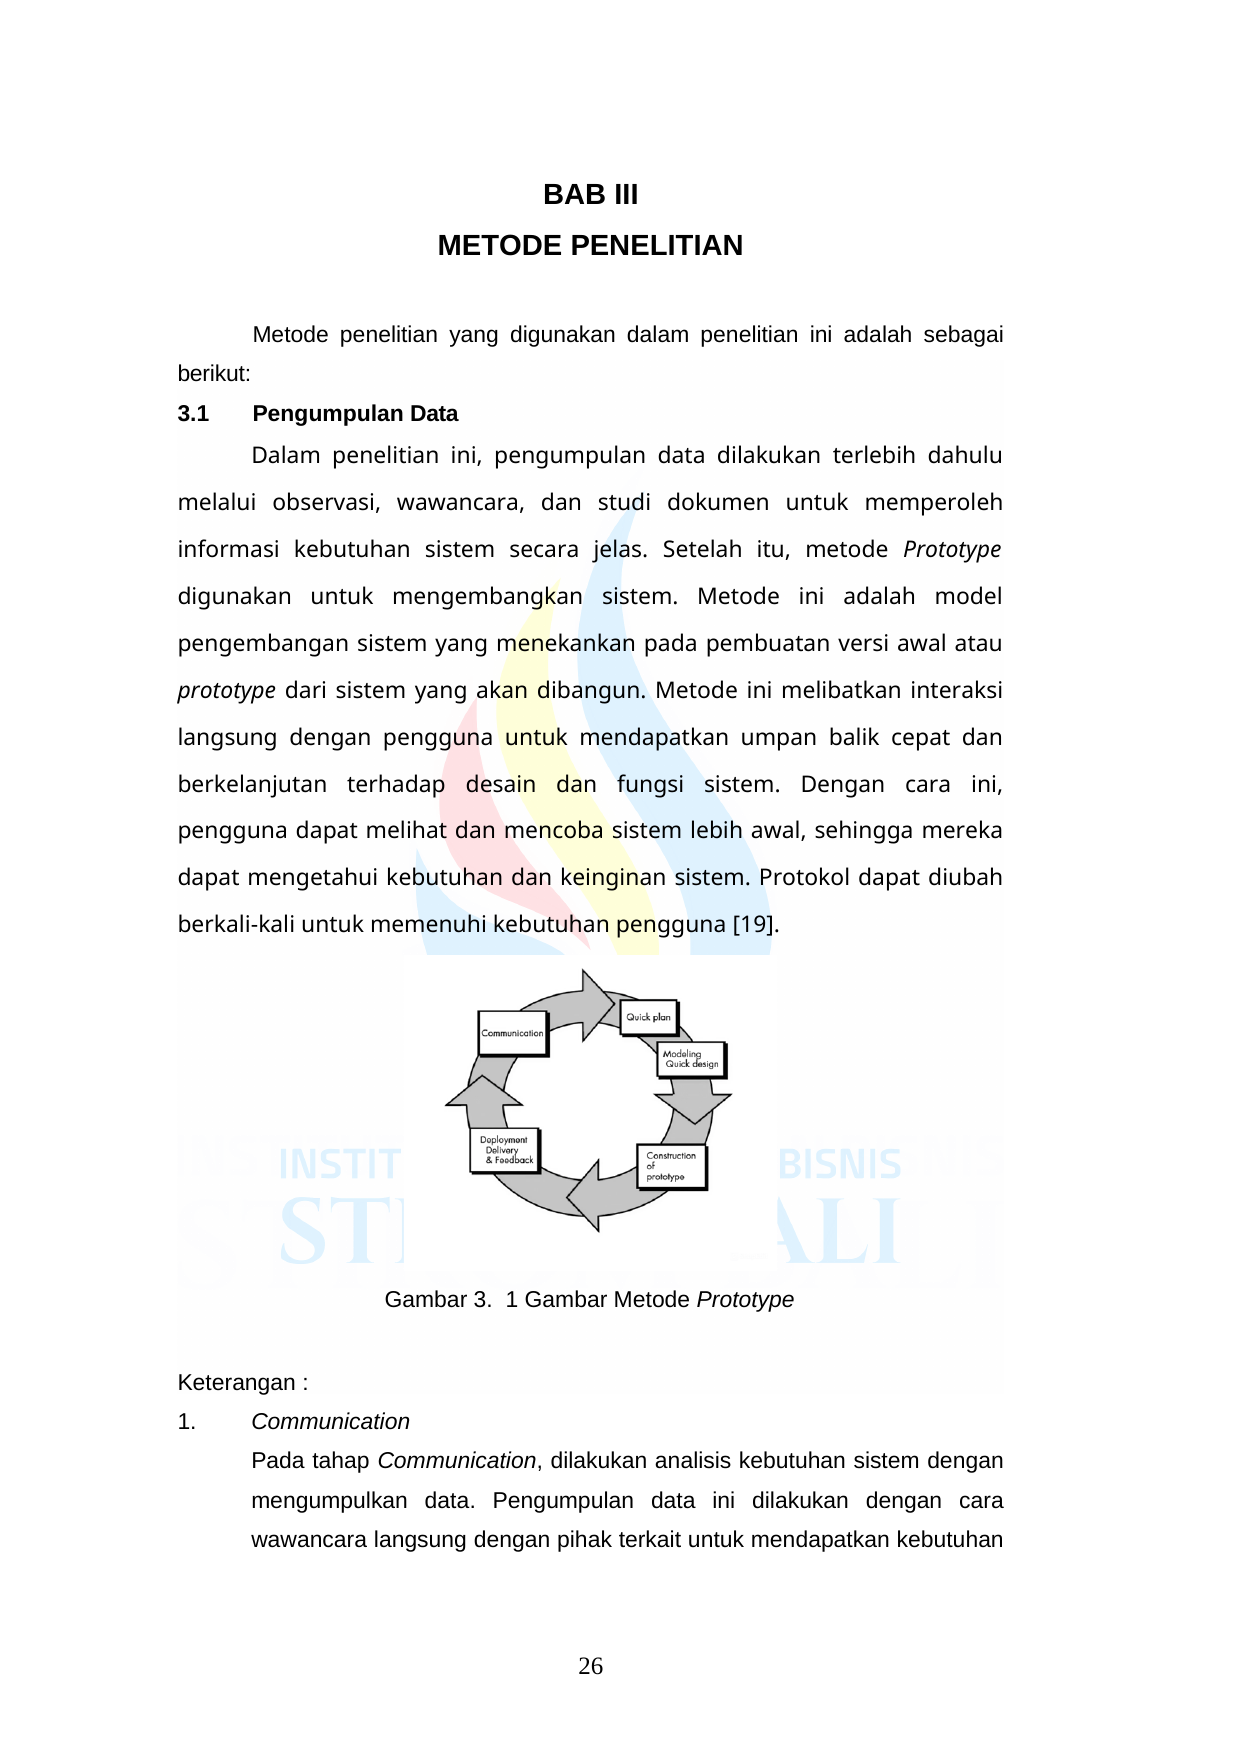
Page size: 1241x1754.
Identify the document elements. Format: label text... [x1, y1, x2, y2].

subtitle BAB III METODE PENELITIAN [177, 177, 1004, 261]
picture [403, 955, 778, 1271]
text Metode penelitian yang digunakan dalam penelitian ini adalah sebagai berikut: [177, 321, 1004, 387]
text Dalam penelitian ini, pengumpulan data dilakukan terlebih dahulu melalui observasi, wawancara, dan studi dokumen untuk memperoleh informasi kebutuhan sistem secara jelas. Setelah itu, metode Prototype digunakan untuk mengembangkan sistem. Metode ini adalah model pengembangan sistem yang menekankan pada pembuatan versi awal atau prototype dari sistem yang akan dibangun. Metode ini melibatkan interaksi langsung dengan pengguna untuk mendapatkan umpan balik cepat dan berkelanjutan terhadap desain dan fungsi sistem. Dengan cara ini, pengguna dapat melihat dan mencoba sistem lebih awal, sehingga mereka dapat mengetahui kebutuhan dan keinginan sistem. Protokol dapat diubah berkali-kali untuk memenuhi kebutuhan pengguna . [177, 439, 1004, 939]
text Gambar 3. 1 Gambar Metode Prototype [177, 1286, 1004, 1312]
list Communication [177, 1408, 1004, 1434]
subtitle 3.1 Pengumpulan Data [177, 400, 1004, 426]
text Keterangan : [177, 1368, 1004, 1395]
